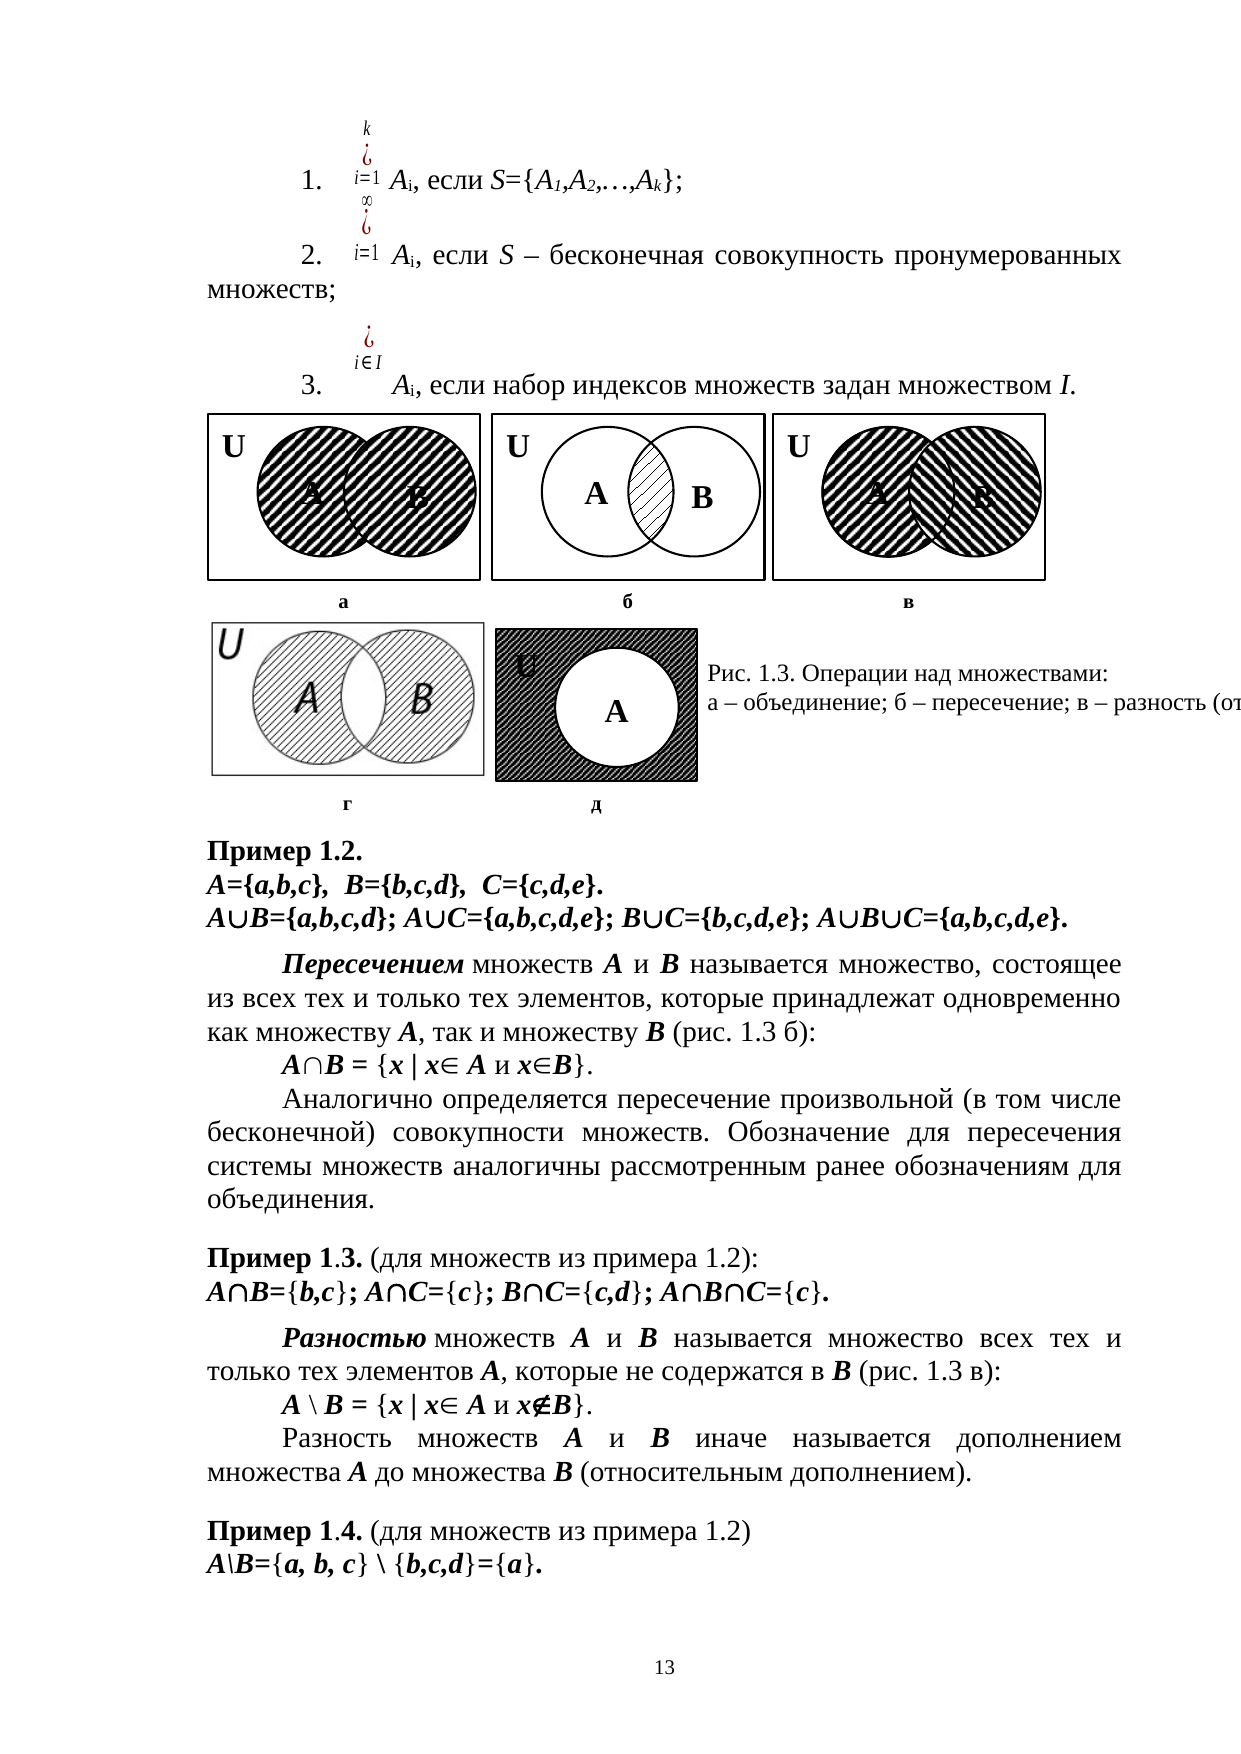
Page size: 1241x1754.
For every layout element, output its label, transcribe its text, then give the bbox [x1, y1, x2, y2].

picture [935, 428, 1039, 555]
text AB={a,b,c,d}; AC={a,b,c,d,e}; BC={b,c,d,e}; ABC={a,b,c,d,e}. [207, 901, 1122, 934]
picture [346, 428, 474, 555]
picture [206, 619, 489, 782]
text АВ={b,c}; AC={c}; BC={c,d}; ABC={c}. [207, 1274, 1122, 1307]
text Разностью множеств А и В называется множество всех тех и только тех элементов А, которые не содержатся в В (рис. 1.3 в): [207, 1320, 1122, 1387]
picture [911, 445, 953, 538]
list Аi, если S – бесконечная совокупность пронумерованных множеств; [207, 196, 1122, 304]
list Аi, если S={A1,A2,…,Ak}; [207, 118, 1122, 196]
text Пример 1.2. [207, 833, 1122, 867]
picture [824, 429, 929, 555]
text Пример 1.4. (для множеств из примера 1.2) [207, 1513, 1122, 1546]
text Аналогично определяется пересечение произвольной (в том числе бесконечной) совокупности множеств. Обозначение для пересечения системы множеств аналогичны рассмотренным ранее обозначениям для объединения. [207, 1081, 1122, 1215]
picture [259, 428, 364, 555]
list Аi, если набор индексов множеств задан множеством I. [207, 304, 1122, 400]
text A \ B = {x | x A и xB}. [207, 1387, 1122, 1421]
text Разность множеств А и В иначе называется дополнением множества А до множества В (относительным дополнением). [207, 1421, 1122, 1488]
text Пересечением множеств А и В называется множество, состоящее из всех тех и только тех элементов, которые принадлежат одновременно как множеству А, так и множеству В (рис. 1.3 б): [207, 947, 1122, 1047]
text AB = {x | x A и xB}. [207, 1047, 1122, 1081]
text Пример 1.3. (для множеств из примера 1.2): [207, 1240, 1122, 1274]
text А={a,b,c}, B={b,c,d}, C={c,d,e}. [207, 867, 1122, 901]
text А\В={а, b, c} \ {b,c,d}={a}. [207, 1546, 1122, 1580]
picture [497, 630, 696, 780]
